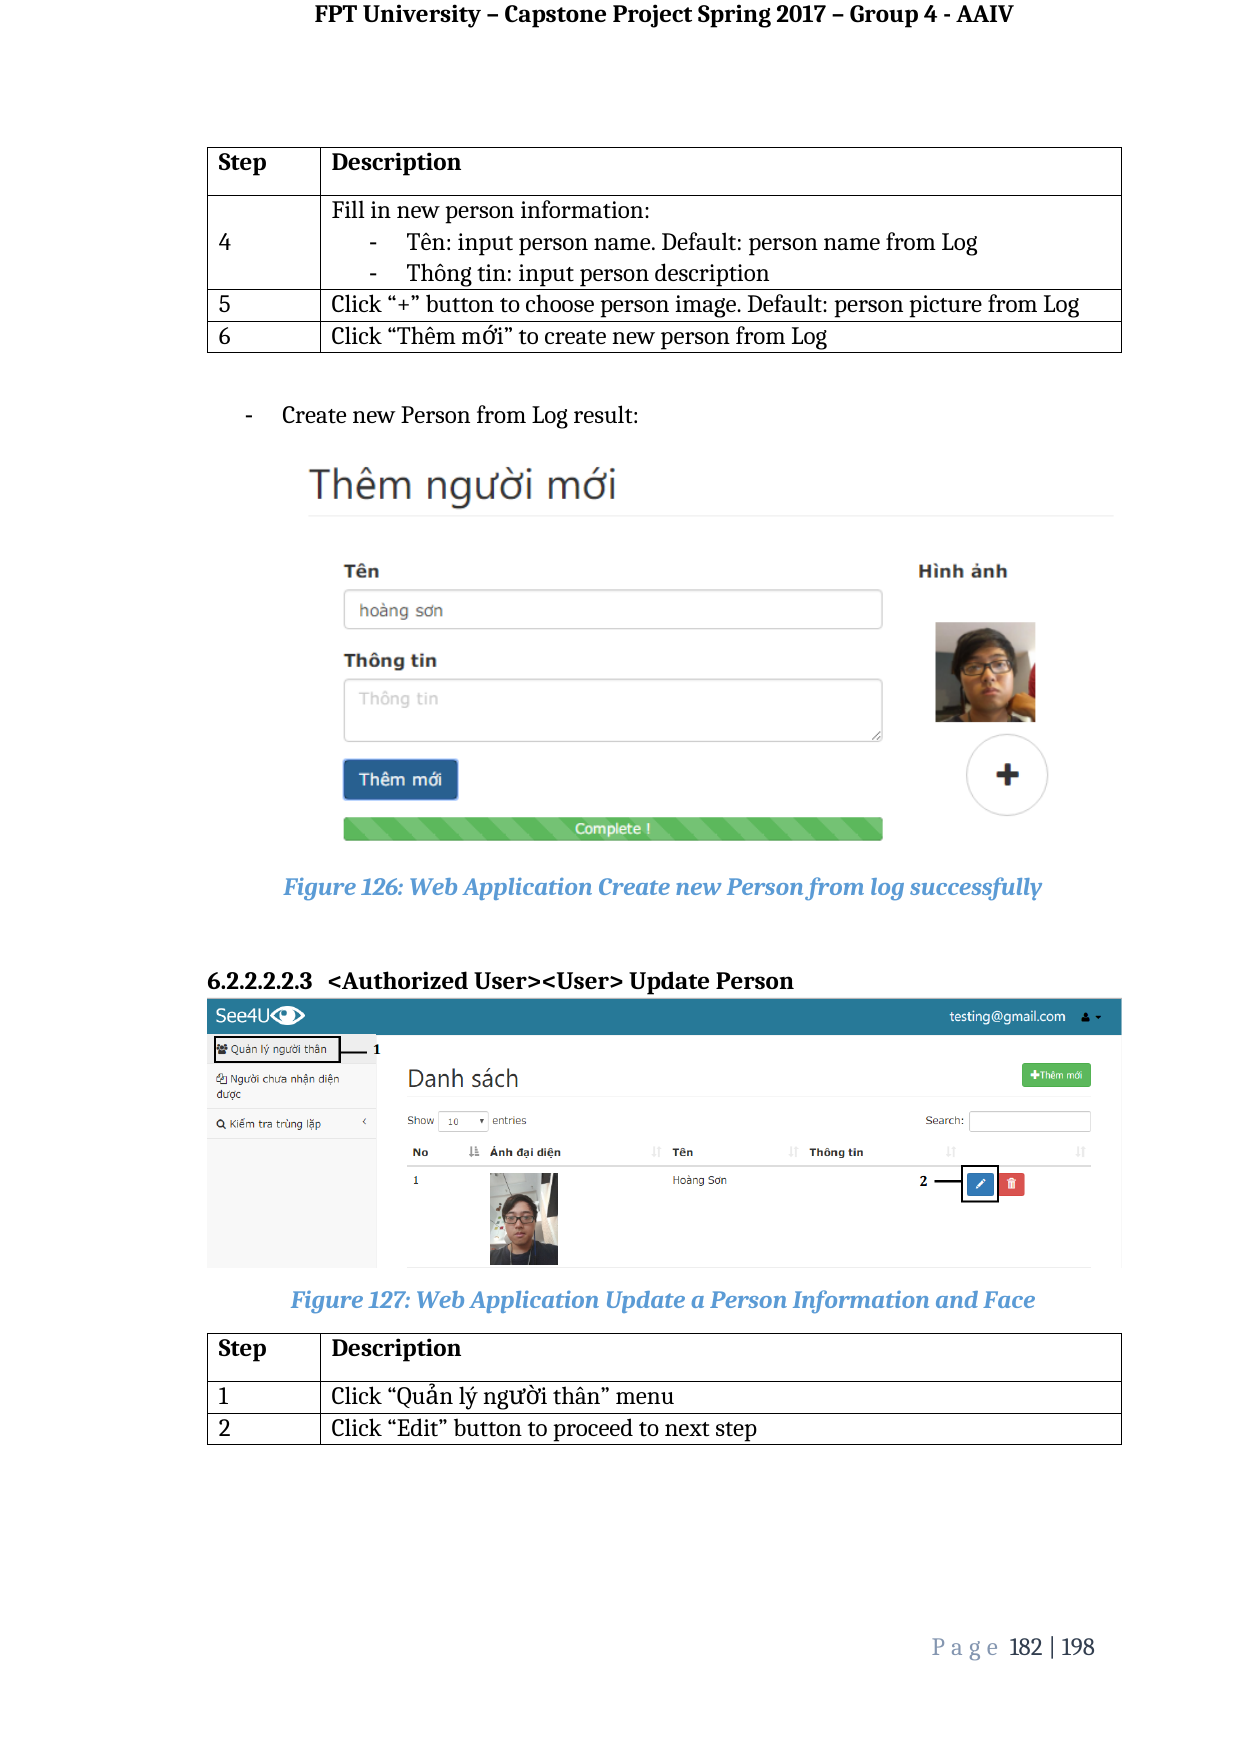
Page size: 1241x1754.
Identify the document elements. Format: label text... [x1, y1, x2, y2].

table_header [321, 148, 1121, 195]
picture [207, 997, 1122, 1268]
list Create new Person from Log result: [244, 400, 1122, 430]
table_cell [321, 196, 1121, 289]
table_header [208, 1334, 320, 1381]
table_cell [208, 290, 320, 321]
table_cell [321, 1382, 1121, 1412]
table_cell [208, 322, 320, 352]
subtitle <Authorized User><User> Update Person [207, 967, 1122, 996]
text Figure 126: Web Application Create new Person from log successfully [207, 873, 1122, 902]
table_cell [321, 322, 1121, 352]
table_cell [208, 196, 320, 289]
text Figure 127: Web Application Update a Person Information and Face [207, 1286, 1122, 1314]
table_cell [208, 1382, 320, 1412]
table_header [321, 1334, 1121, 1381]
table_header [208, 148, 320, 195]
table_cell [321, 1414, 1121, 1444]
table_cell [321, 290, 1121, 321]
picture [289, 431, 1114, 855]
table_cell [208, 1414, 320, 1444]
